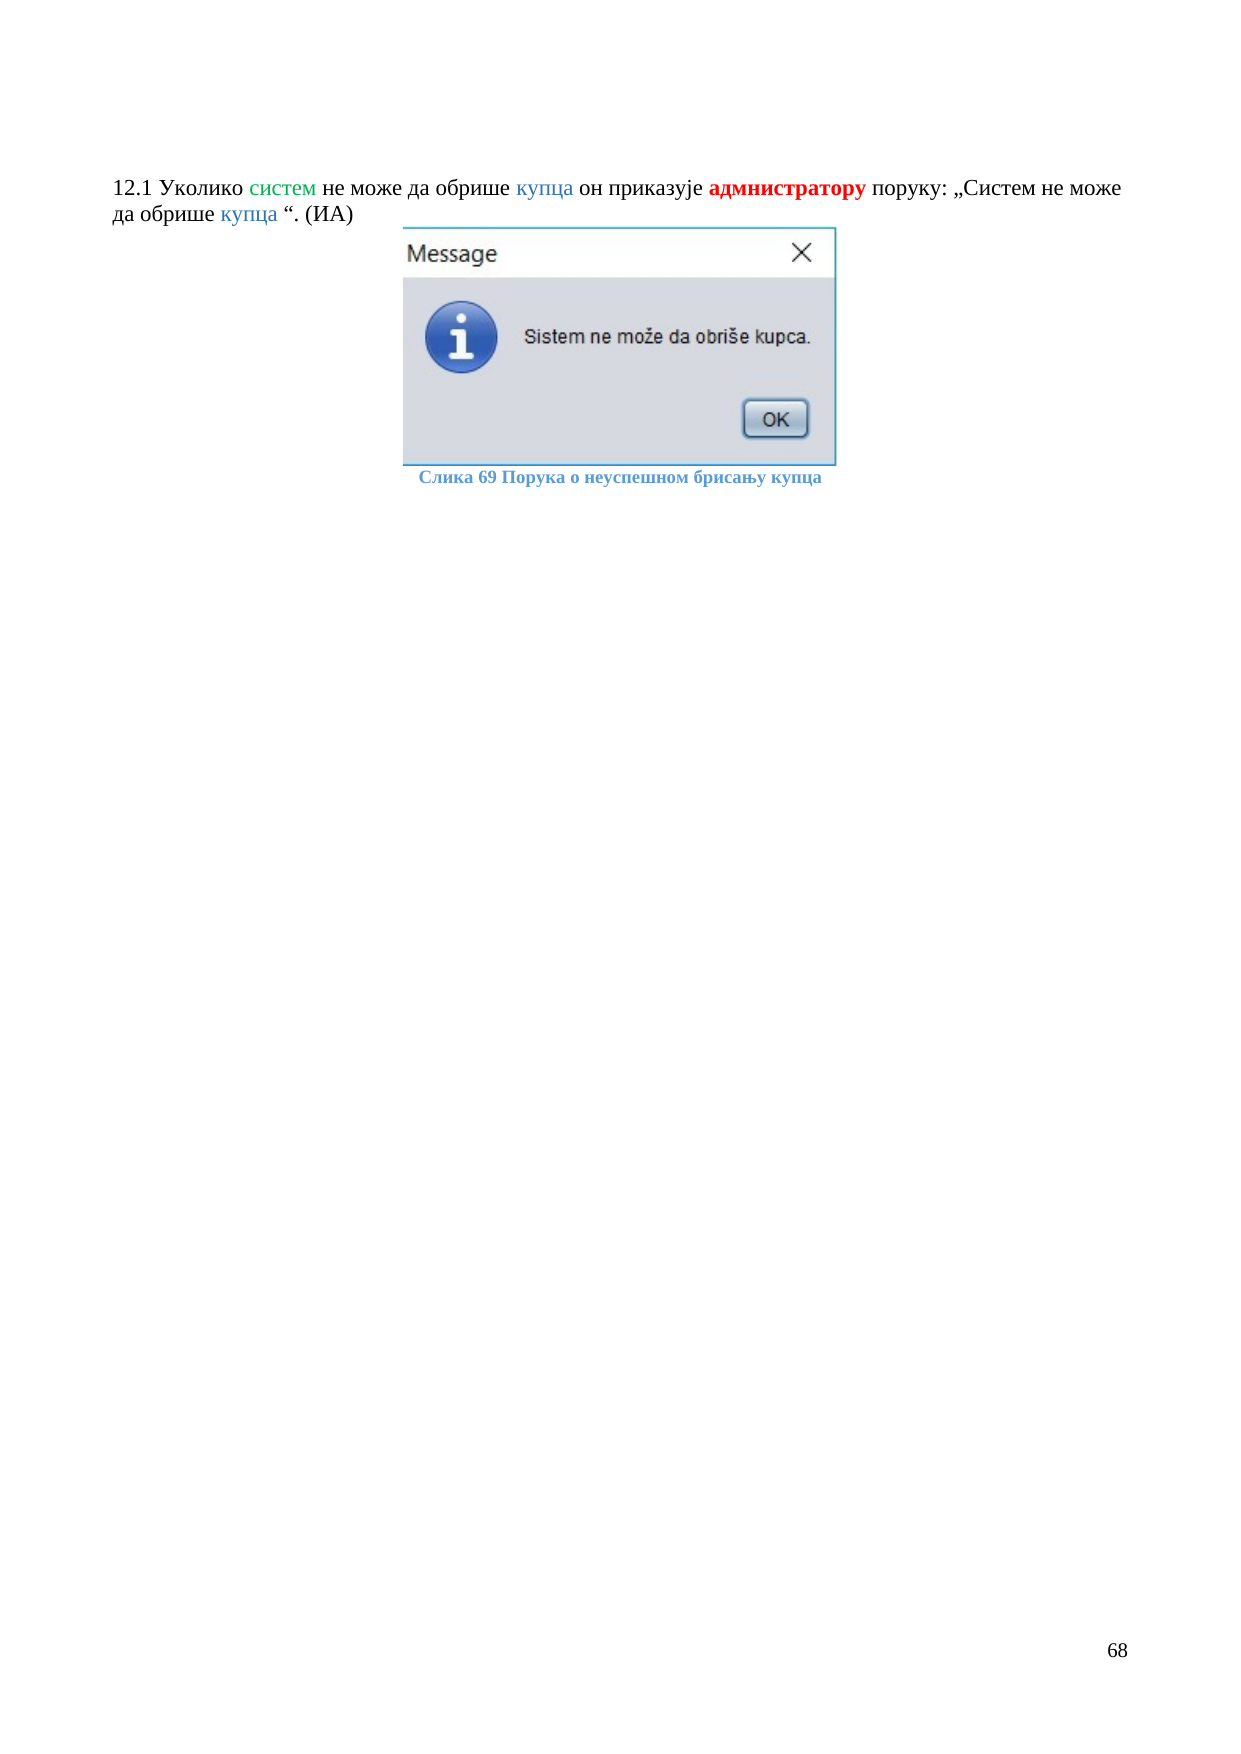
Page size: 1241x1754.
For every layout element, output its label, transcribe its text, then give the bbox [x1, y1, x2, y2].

text 12.1 Уколико систем не може да обрише купца он приказује адмнистратору поруку: „Систем не може да обрише купца “. (ИА) [112, 174, 1128, 227]
picture [402, 226, 838, 466]
text Слика 69 Порука о неуспешном брисању купца [112, 466, 1128, 487]
